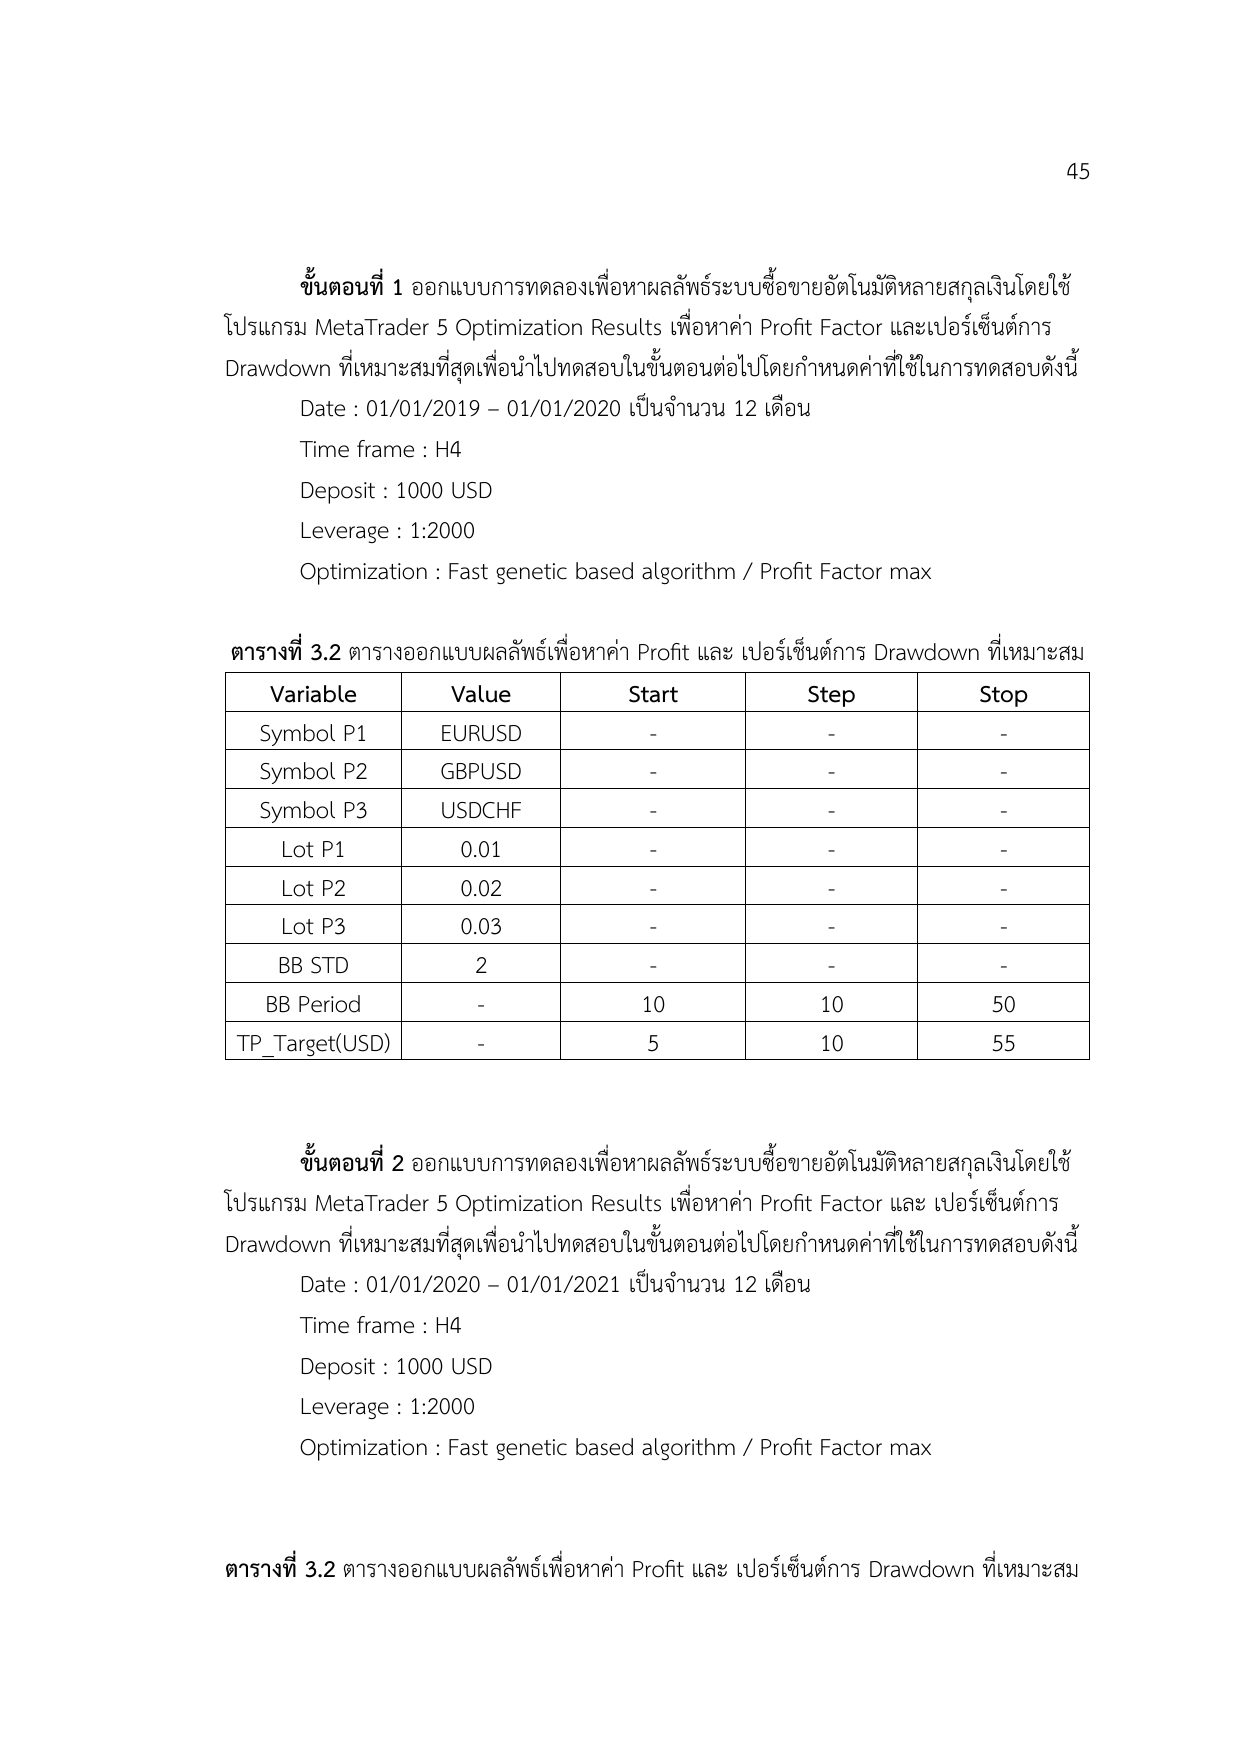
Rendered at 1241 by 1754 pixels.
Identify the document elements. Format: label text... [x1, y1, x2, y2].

table_cell - [746, 712, 917, 749]
table_cell - [918, 867, 1089, 904]
table_cell - [561, 789, 745, 827]
text Deposit : 1000 USD [225, 469, 1090, 506]
table_cell Symbol P3 [226, 789, 401, 827]
table_header Step [746, 673, 917, 711]
text ขั้นตอนที่ 1 ออกแบบการทดลองเพื่อหาผลลัพธ์ระบบซื้อขายอัตโนมัติหลายสกุลเงินโดยใช้โปรแกรม MetaTrader 5 Optimization Results เพื่อหาค่า Profit Factor และเปอร์เซ็นต์การ Drawdown ที่เหมาะสมที่สุดเพื่อนำไปทดสอบในขั้นตอนต่อไปโดยกำหนดค่าที่ใช้ในการทดสอบดังนี้ [225, 266, 1090, 384]
table_cell Lot P2 [226, 867, 401, 904]
table_cell - [746, 828, 917, 866]
text Optimization : Fast genetic based algorithm / Profit Factor max [225, 1426, 1090, 1464]
table_cell - [561, 944, 745, 982]
table_cell Symbol P2 [226, 750, 401, 788]
table_cell 10 [746, 1022, 917, 1059]
text Optimization : Fast genetic based algorithm / Profit Factor max [225, 550, 1090, 588]
table_cell USDCHF [402, 789, 560, 827]
table_cell TP_Target(USD) [226, 1022, 401, 1059]
table_cell - [746, 867, 917, 904]
table_cell - [746, 789, 917, 827]
table_cell - [746, 944, 917, 982]
table_cell 0.02 [402, 867, 560, 904]
text ขั้นตอนที่ 2 ออกแบบการทดลองเพื่อหาผลลัพธ์ระบบซื้อขายอัตโนมัติหลายสกุลเงินโดยใช้โปรแกรม MetaTrader 5 Optimization Results เพื่อหาค่า Profit Factor และ เปอร์เซ็นต์การ Drawdown ที่เหมาะสมที่สุดเพื่อนำไปทดสอบในขั้นตอนต่อไปโดยกำหนดค่าที่ใช้ในการทดสอบดังนี้ [225, 1142, 1090, 1261]
table_cell EURUSD [402, 712, 560, 749]
text Leverage : 1:2000 [225, 1385, 1090, 1423]
text ตารางที่ 3.2 ตารางออกแบบผลลัพธ์เพื่อหาค่า Profit และ เปอร์เช็นต์การ Drawdown ที่เหมาะสม [225, 631, 1090, 669]
table_cell - [561, 905, 745, 943]
table_cell 10 [561, 983, 745, 1021]
table_cell - [402, 983, 560, 1021]
table_cell 50 [918, 983, 1089, 1021]
table_cell Lot P1 [226, 828, 401, 866]
table_cell 0.01 [402, 828, 560, 866]
text Leverage : 1:2000 [225, 509, 1090, 547]
table_cell 5 [561, 1022, 745, 1059]
table_cell - [561, 712, 745, 749]
table_cell - [561, 867, 745, 904]
text Deposit : 1000 USD [225, 1345, 1090, 1382]
text Date : 01/01/2019 – 01/01/2020 เป็นจำนวน 12 เดือน [225, 387, 1090, 425]
table_cell 55 [918, 1022, 1089, 1059]
table_header Start [561, 673, 745, 711]
table_cell - [918, 789, 1089, 827]
table_cell Symbol P1 [226, 712, 401, 749]
table_cell BB STD [226, 944, 401, 982]
text ตารางที่ 3.2 ตารางออกแบบผลลัพธ์เพื่อหาค่า Profit และ เปอร์เซ็นต์การ Drawdown ที่เหมาะสม [225, 1548, 1090, 1586]
table_cell - [918, 828, 1089, 866]
table_cell Lot P3 [226, 905, 401, 943]
table_cell - [746, 905, 917, 943]
table_cell - [746, 750, 917, 788]
table_cell - [918, 712, 1089, 749]
text Time frame : H4 [225, 428, 1090, 466]
table_cell - [402, 1022, 560, 1059]
table_cell - [561, 828, 745, 866]
table_header Stop [918, 673, 1089, 711]
table_cell - [918, 944, 1089, 982]
table_cell - [918, 905, 1089, 943]
table_cell BB Period [226, 983, 401, 1021]
text Date : 01/01/2020 – 01/01/2021 เป็นจำนวน 12 เดือน [225, 1263, 1090, 1301]
table_cell - [561, 750, 745, 788]
table_cell GBPUSD [402, 750, 560, 788]
table_header Value [402, 673, 560, 711]
text Time frame : H4 [225, 1304, 1090, 1342]
table_cell 10 [746, 983, 917, 1021]
table_cell - [918, 750, 1089, 788]
table_cell 2 [402, 944, 560, 982]
table_header Variable [226, 673, 401, 711]
table_cell 0.03 [402, 905, 560, 943]
